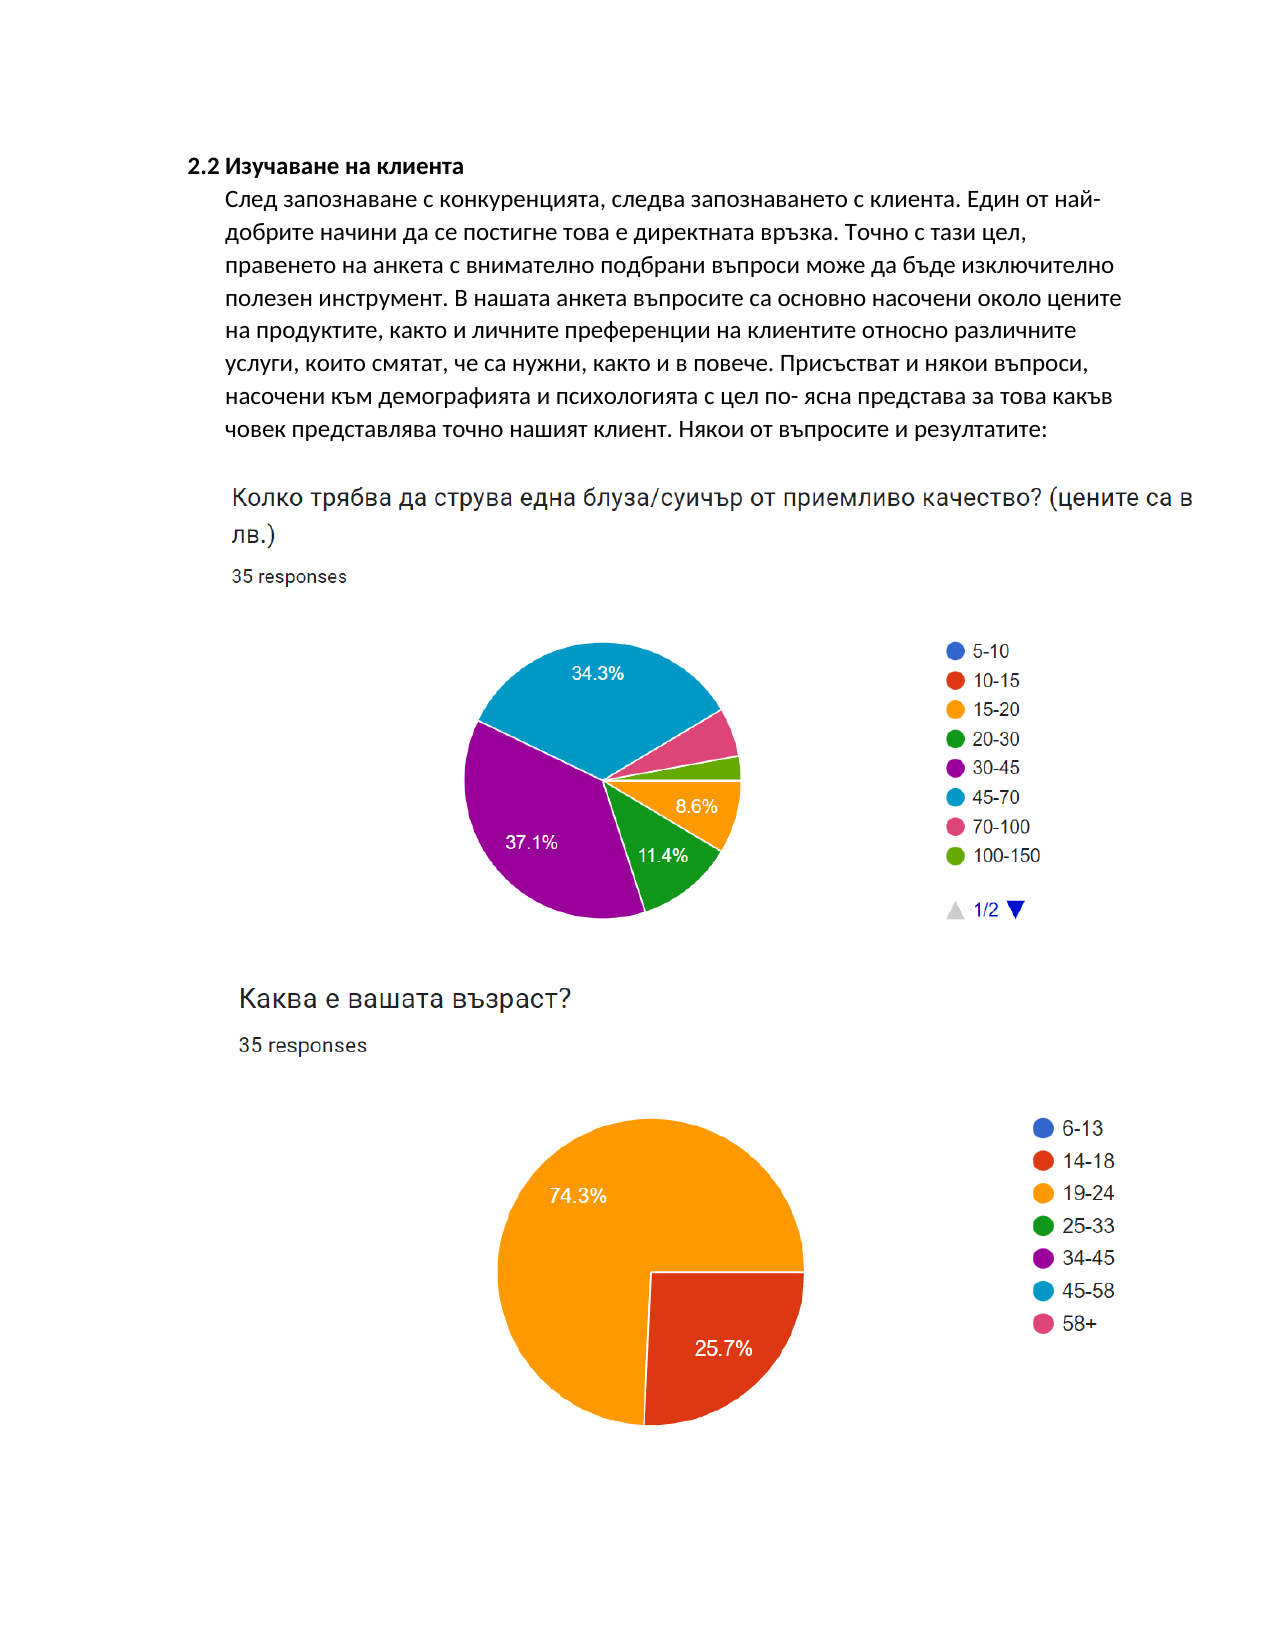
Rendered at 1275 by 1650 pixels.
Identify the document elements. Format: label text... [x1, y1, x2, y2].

picture [225, 479, 1200, 944]
list Изучаване на клиента След запознаване с конкуренцията, следва запознаването с клиента. Един от най- добрите начини да се постигне това е директната връзка. Точно с тази цел, правенето на анкета с внимателно подбрани въпроси може да бъде изключително полезен инструмент. В нашата анкета въпросите са основно насочени около цените на продуктите, както и личните преференции на клиентите относно различните услуги, които смятат, че са нужни, както и в повече. Присъстват и някои въпроси, насочени към демографията и психологията с цел по- ясна представа за това какъв човек представлява точно нашият клиент. Някои от въпросите и резултатите: [187, 150, 1125, 444]
picture [225, 978, 1200, 1442]
